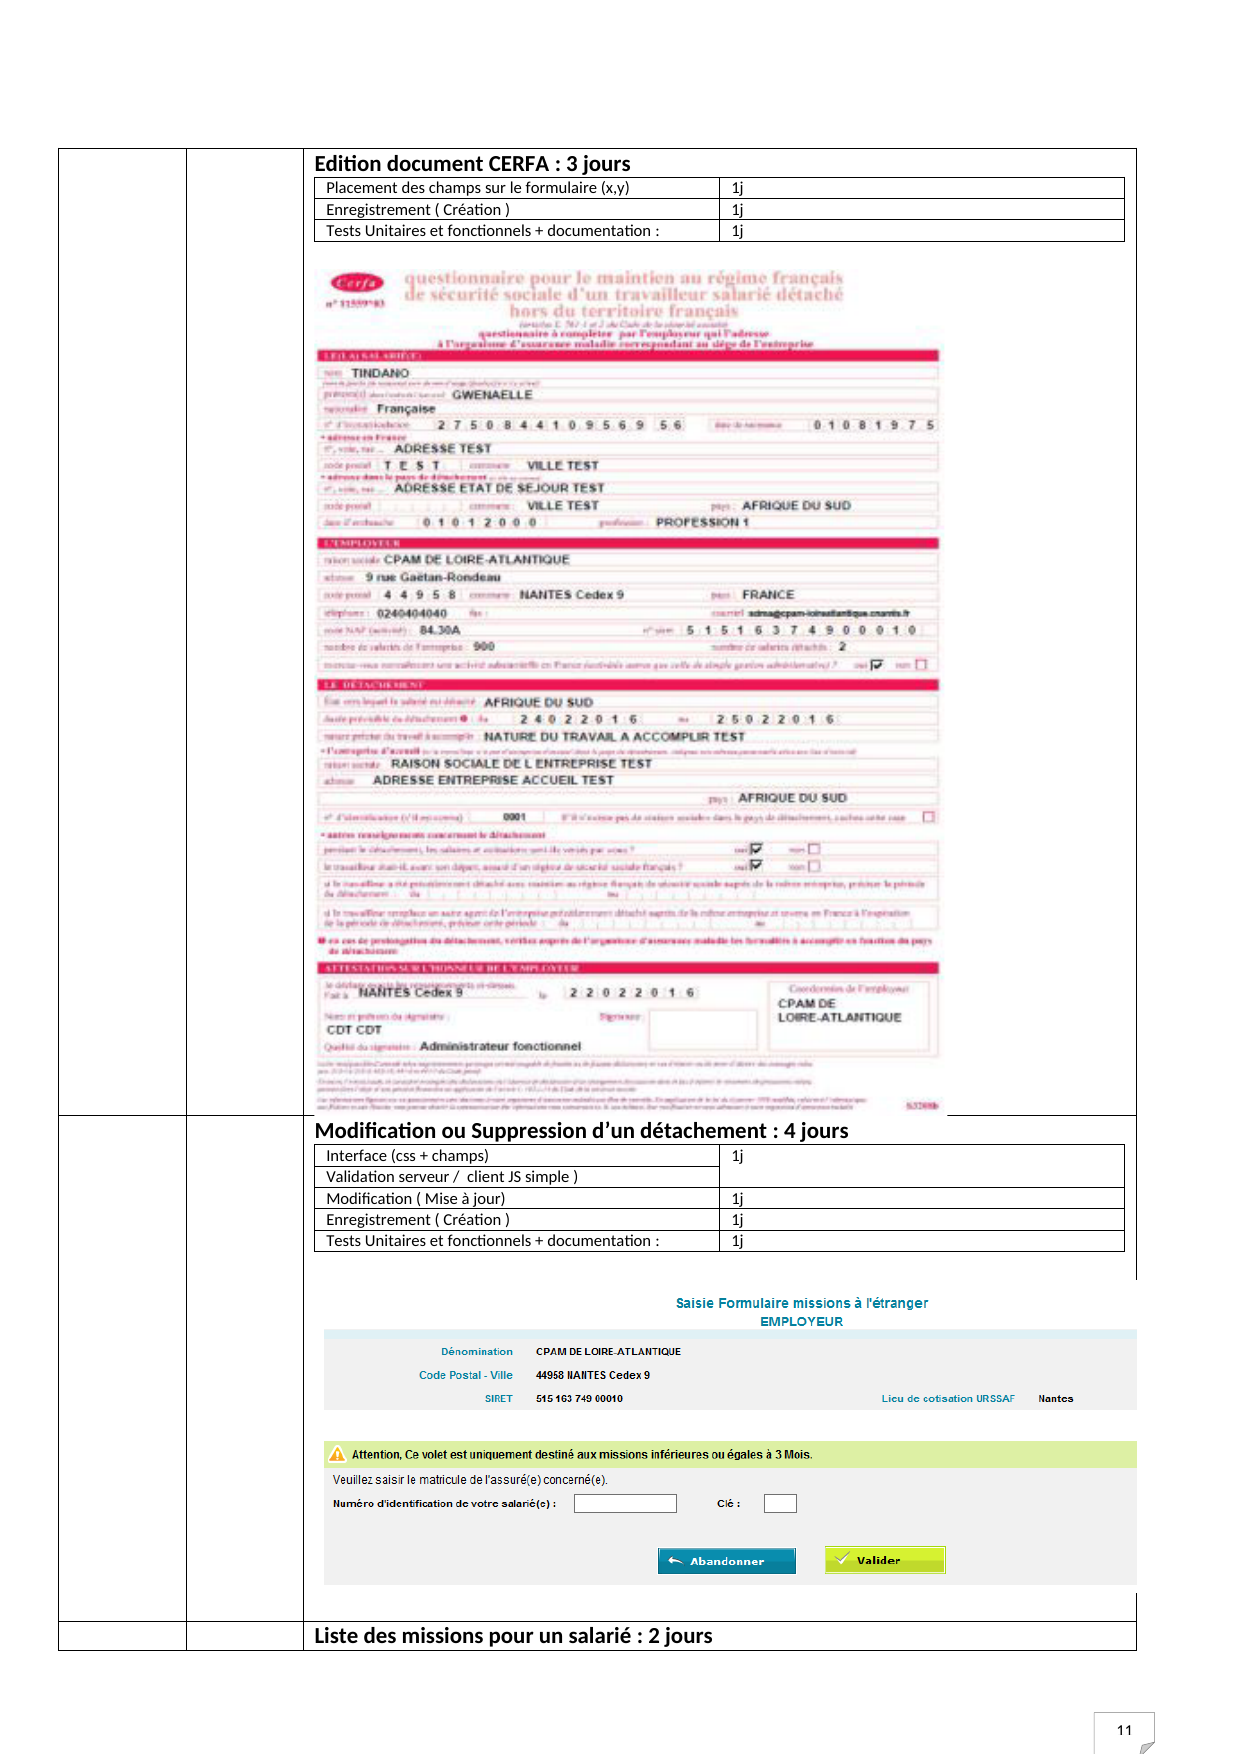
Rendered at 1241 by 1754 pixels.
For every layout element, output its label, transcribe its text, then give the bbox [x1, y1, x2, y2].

table_header [187, 149, 303, 1115]
table_cell [187, 1116, 303, 1621]
table_header Edition document CERFA : 3 jours [304, 149, 1136, 1115]
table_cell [304, 1622, 1136, 1650]
table_cell Modification ou Suppression d’un détachement : 4 jours [304, 1116, 1136, 1621]
table_cell [59, 1622, 186, 1650]
picture [314, 1280, 1137, 1593]
table_header [59, 149, 186, 1115]
table_cell [59, 1116, 186, 1621]
table_cell [187, 1622, 303, 1650]
